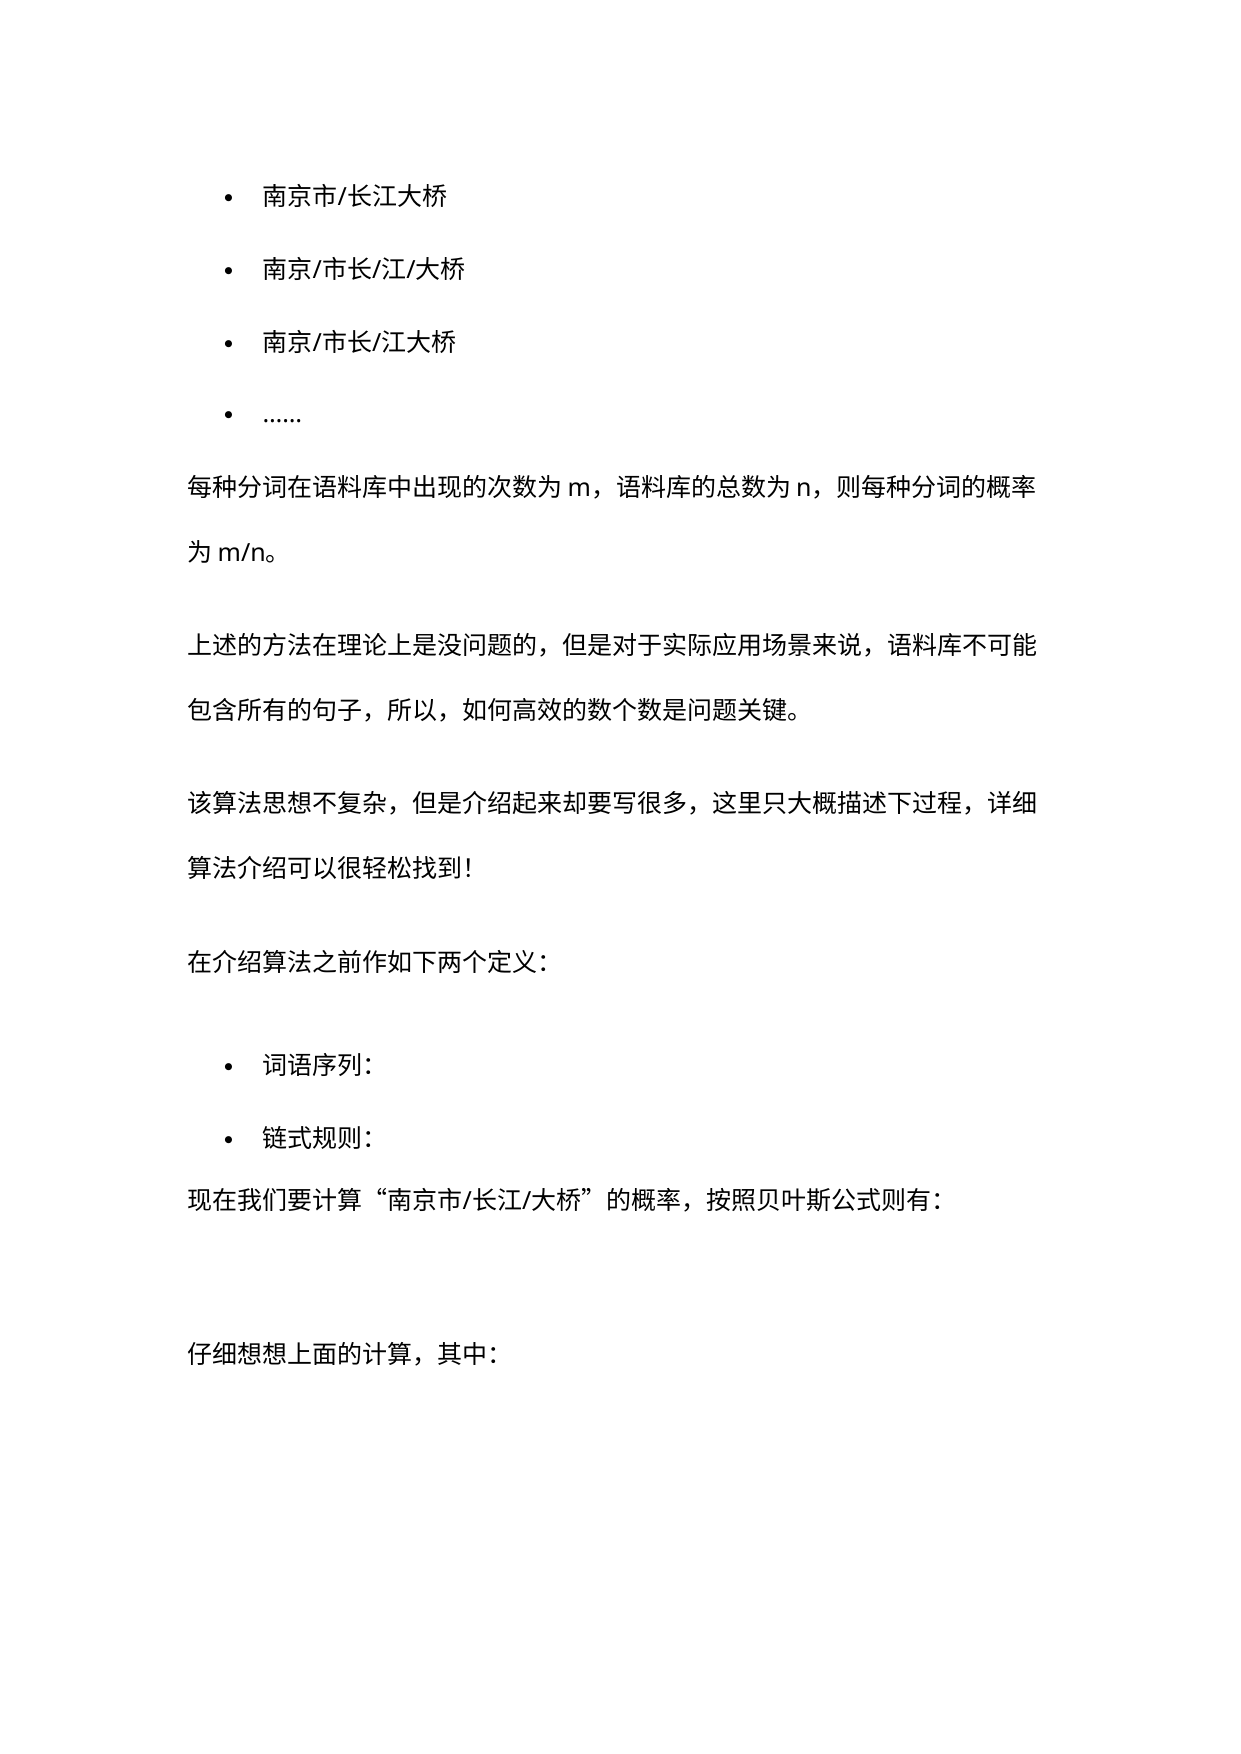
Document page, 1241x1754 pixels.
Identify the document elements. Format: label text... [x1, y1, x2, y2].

list 南京市/长江大桥 [225, 162, 1053, 227]
text 现在我们要计算“南京市/长江/大桥”的概率，按照贝叶斯公式则有： [187, 1166, 1053, 1231]
text 每种分词在语料库中出现的次数为m，语料库的总数为n，则每种分词的概率为m/n。 [187, 453, 1053, 583]
list 词语序列： [225, 1021, 1053, 1086]
list …… [225, 380, 1053, 445]
text 该算法思想不复杂，但是介绍起来却要写很多，这里只大概描述下过程，详细算法介绍可以很轻松找到！ [187, 769, 1053, 899]
list 南京/市长/江/大桥 [225, 235, 1053, 300]
text 上述的方法在理论上是没问题的，但是对于实际应用场景来说，语料库不可能包含所有的句子，所以，如何高效的数个数是问题关键。 [187, 611, 1053, 741]
list 南京/市长/江大桥 [225, 308, 1053, 373]
text 在介绍算法之前作如下两个定义： [187, 928, 1053, 993]
list 链式规则： [225, 1093, 1053, 1158]
text 仔细想想上面的计算，其中： [187, 1320, 1053, 1385]
